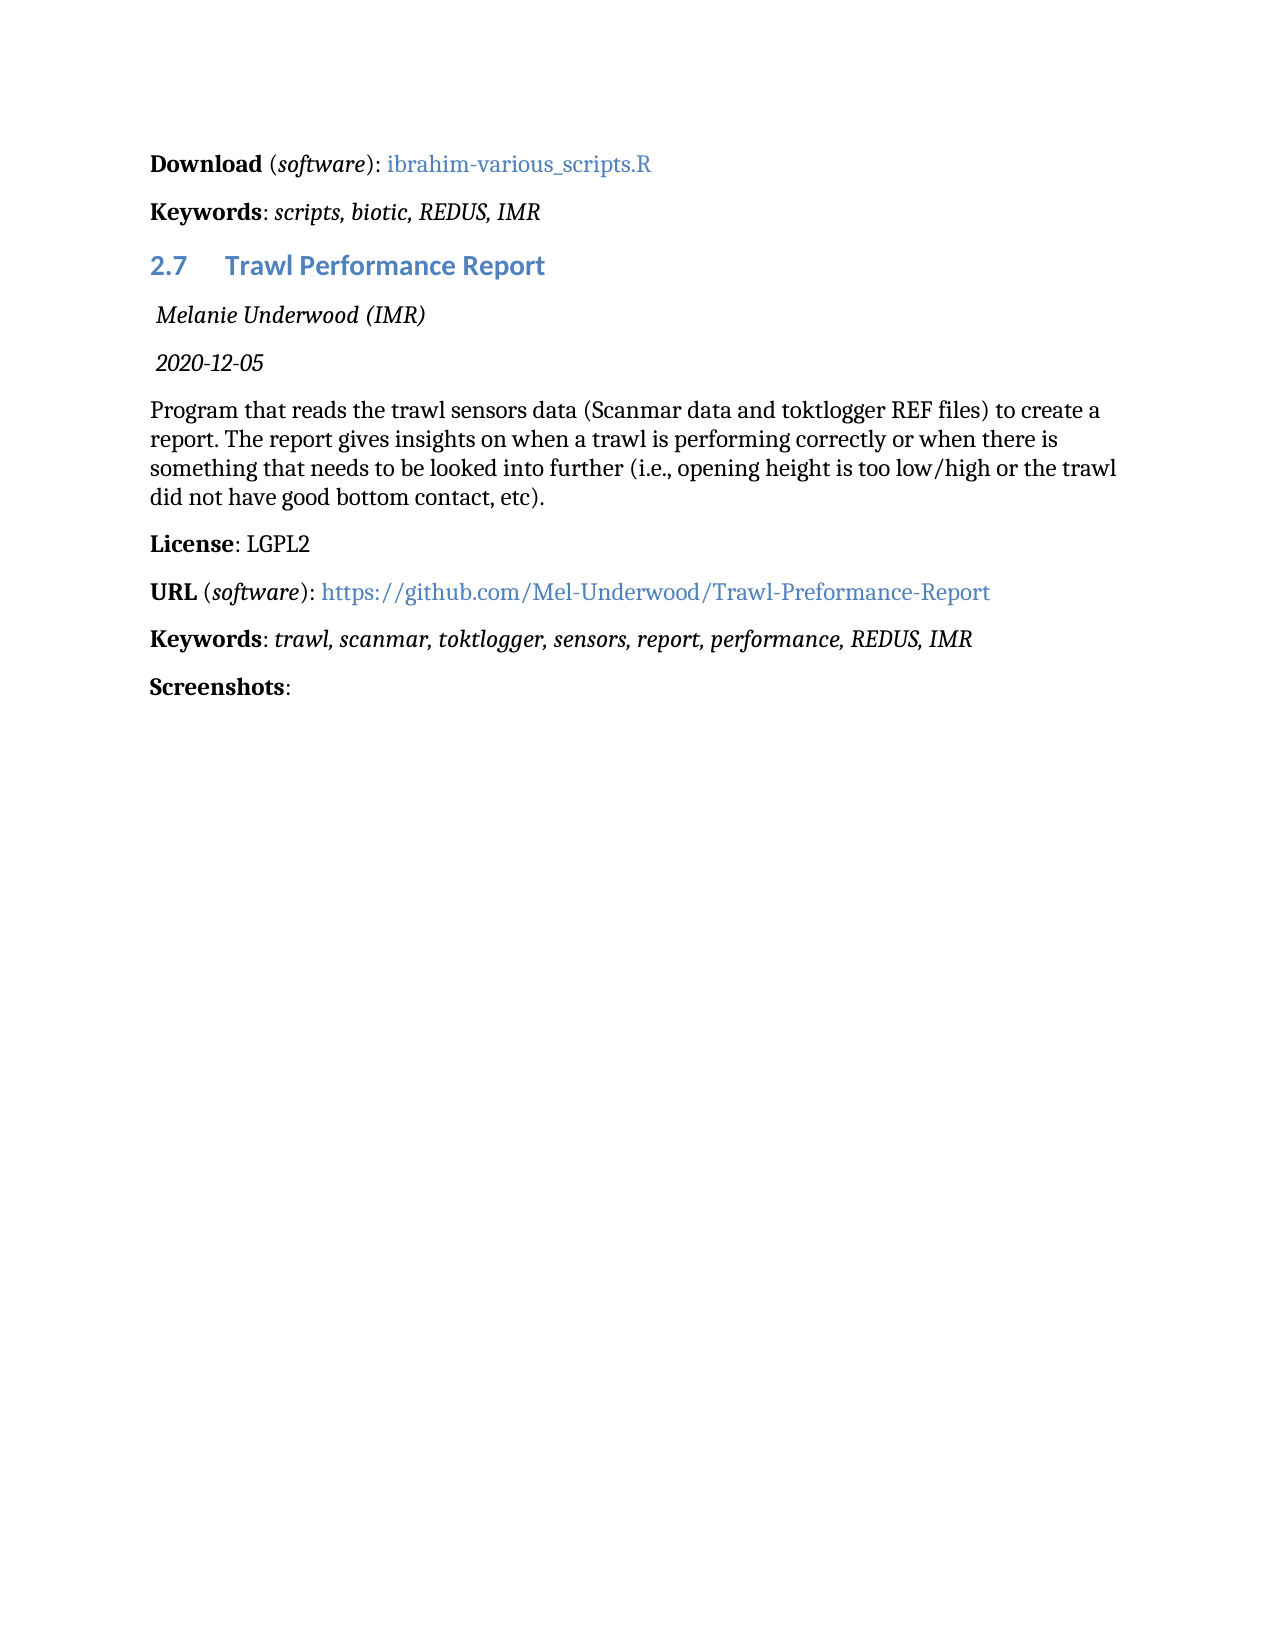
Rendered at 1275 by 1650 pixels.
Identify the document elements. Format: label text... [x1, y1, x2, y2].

text Download (software): ibrahim-various_scripts.R [150, 150, 1125, 179]
text URL (software): https://github.com/Mel-Underwood/Trawl-Preformance-Report [150, 578, 1125, 606]
text Program that reads the trawl sensors data (Scanmar data and toktlogger REF files) to create a report. The report gives insights on when a trawl is performing correctly or when there is something that needs to be looked into further (i.e., opening height is too low/high or the trawl did not have good bottom contact, etc). [150, 396, 1125, 511]
text 2020-12-05 [150, 349, 1125, 378]
text Melanie Underwood (IMR) [150, 301, 1125, 330]
text License: LGPL2 [150, 530, 1125, 559]
text Keywords: scripts, biotic, REDUS, IMR [150, 197, 1125, 226]
subtitle 2.7 Trawl Performance Report [150, 247, 1125, 283]
text Keywords: trawl, scanmar, toktlogger, sensors, report, performance, REDUS, IMR [150, 625, 1125, 654]
text Screenshots: [150, 673, 1125, 701]
